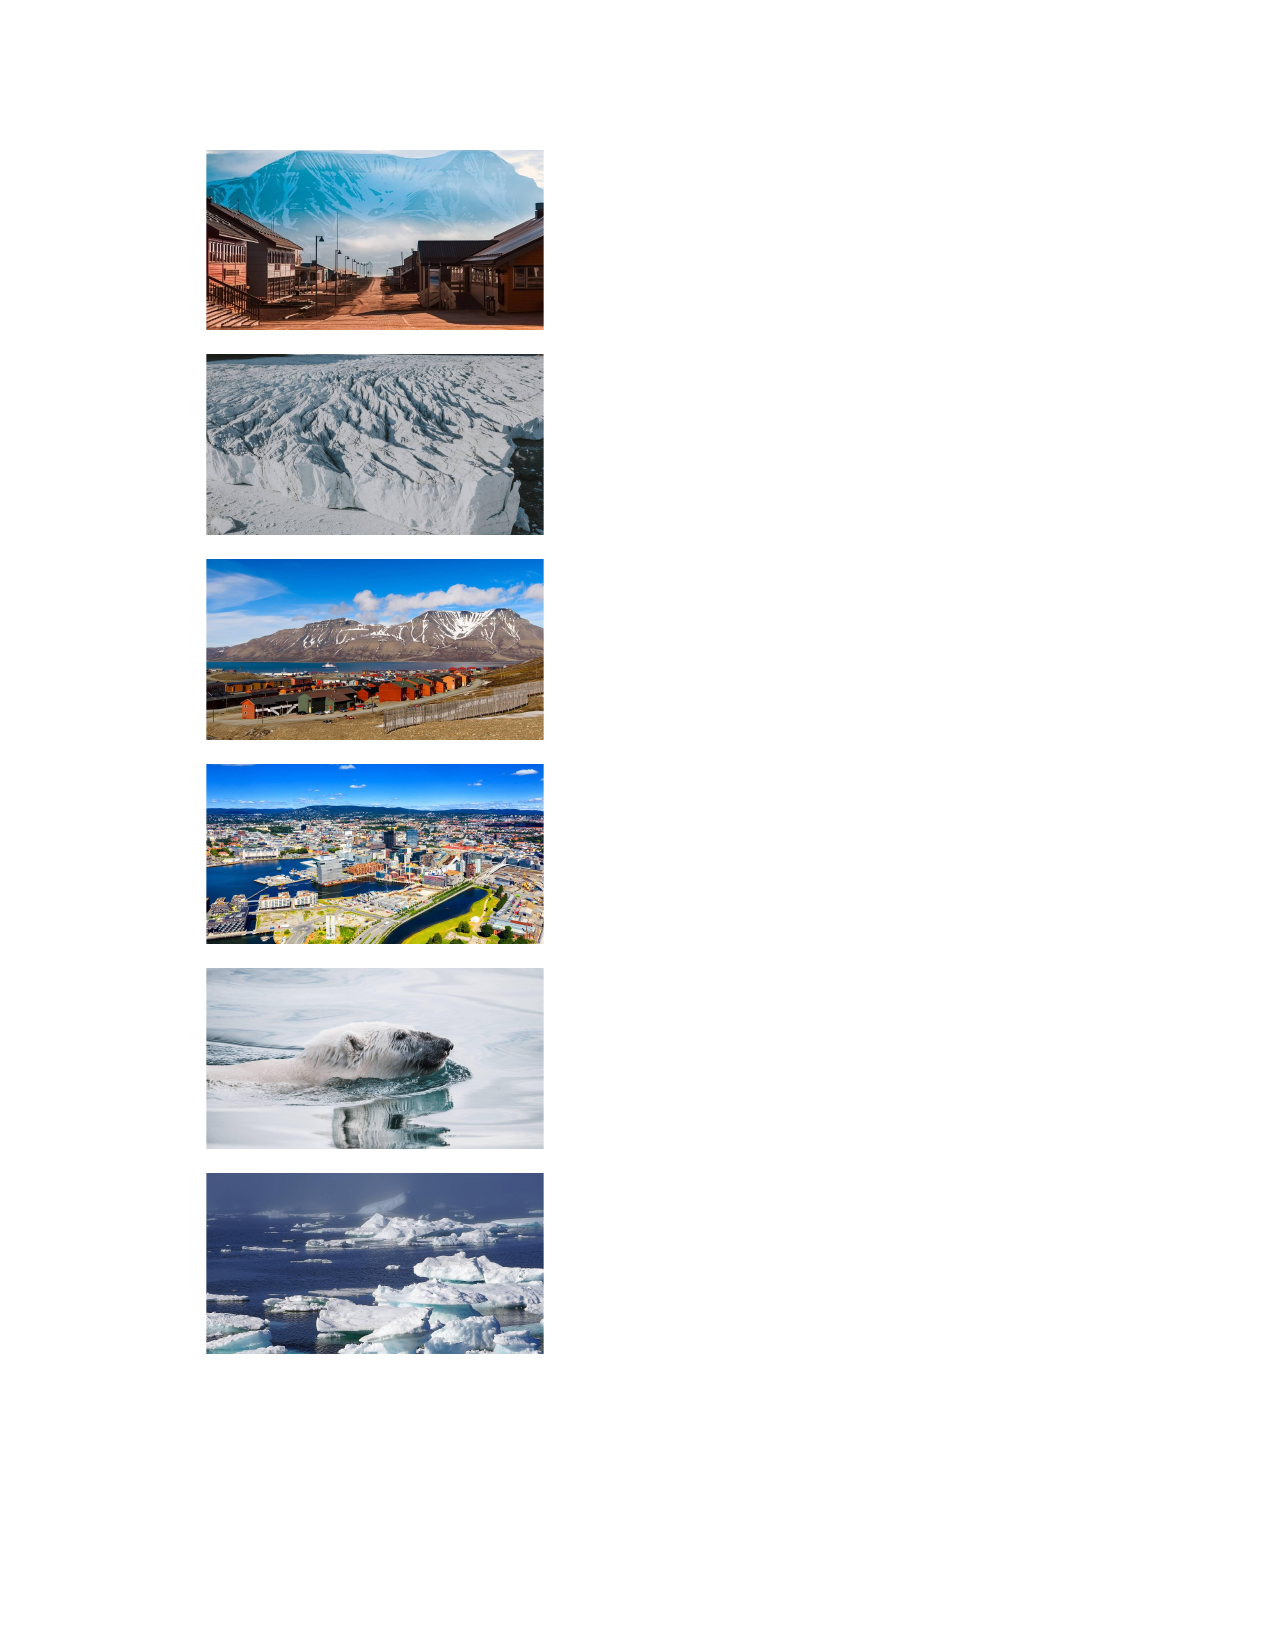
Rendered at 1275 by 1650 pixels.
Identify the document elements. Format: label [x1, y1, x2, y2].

picture [283, 173, 298, 178]
picture [206, 559, 544, 740]
picture [206, 150, 544, 330]
picture [206, 1173, 544, 1354]
picture [206, 968, 544, 1149]
picture [206, 764, 544, 944]
picture [206, 354, 544, 535]
